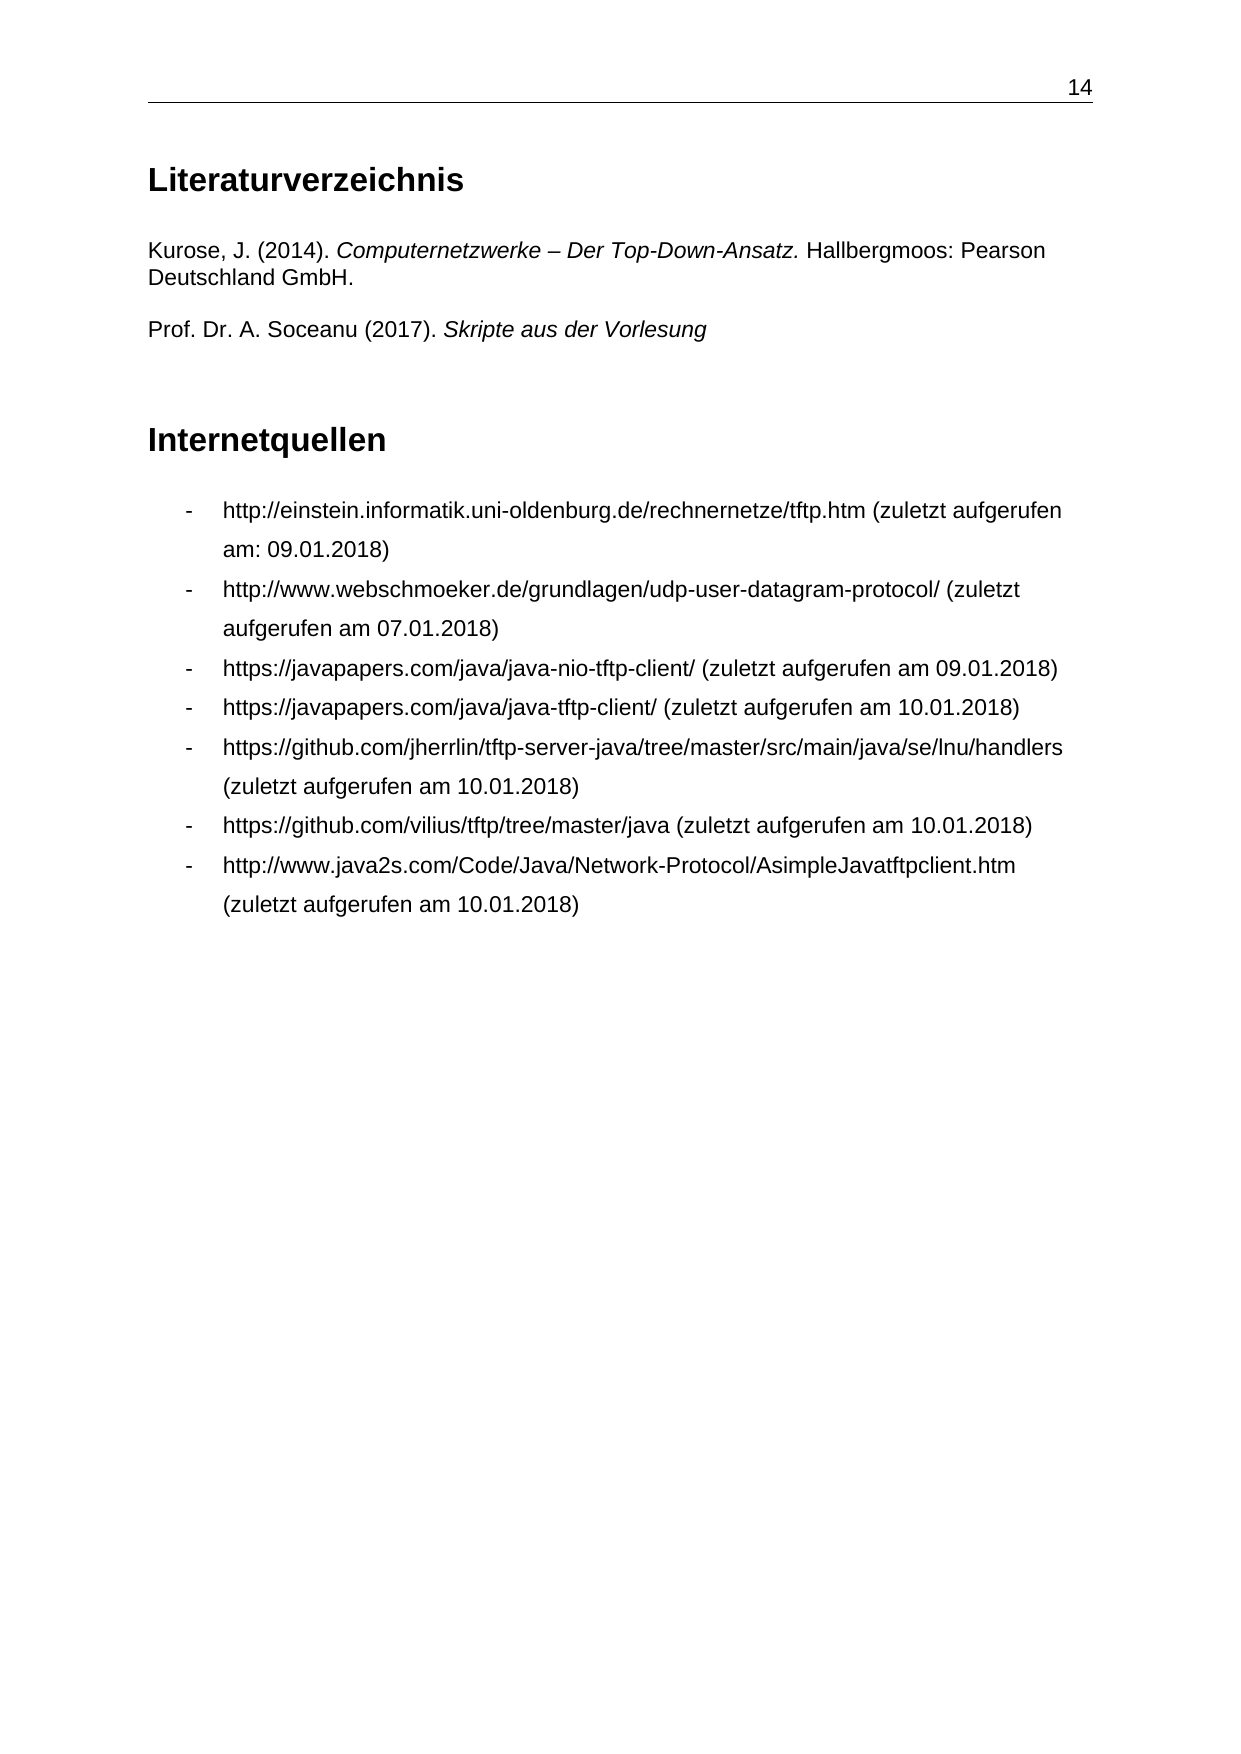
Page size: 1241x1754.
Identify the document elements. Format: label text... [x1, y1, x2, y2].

text Kurose, J. (2014). Computernetzwerke – Der Top-Down-Ansatz. Hallbergmoos: Pearson Deutschland GmbH. [148, 237, 1093, 290]
list http://www.webschmoeker.de/grundlagen/udp-user-datagram-protocol/ (zuletzt aufgerufen am 07.01.2018) [185, 576, 1093, 641]
list https://github.com/vilius/tftp/tree/master/java (zuletzt aufgerufen am 10.01.2018) [185, 812, 1093, 839]
text Prof. Dr. A. Soceanu (2017). Skripte aus der Vorlesung [148, 316, 1093, 343]
subtitle Literaturverzeichnis [148, 160, 1093, 198]
list http://einstein.informatik.uni-oldenburg.de/rechnernetze/tftp.htm (zuletzt aufgerufen am: 09.01.2018) [185, 497, 1093, 562]
list https://javapapers.com/java/java-nio-tftp-client/ (zuletzt aufgerufen am 09.01.2018) [185, 654, 1093, 681]
list https://javapapers.com/java/java-tftp-client/ (zuletzt aufgerufen am 10.01.2018) [185, 694, 1093, 720]
list http://www.java2s.com/Code/Java/Network-Protocol/AsimpleJavatftpclient.htm (zuletzt aufgerufen am 10.01.2018) [185, 852, 1093, 918]
list https://github.com/jherrlin/tftp-server-java/tree/master/src/main/java/se/lnu/handlers (zuletzt aufgerufen am 10.01.2018) [185, 733, 1093, 799]
text Internetquellen [148, 420, 1093, 458]
